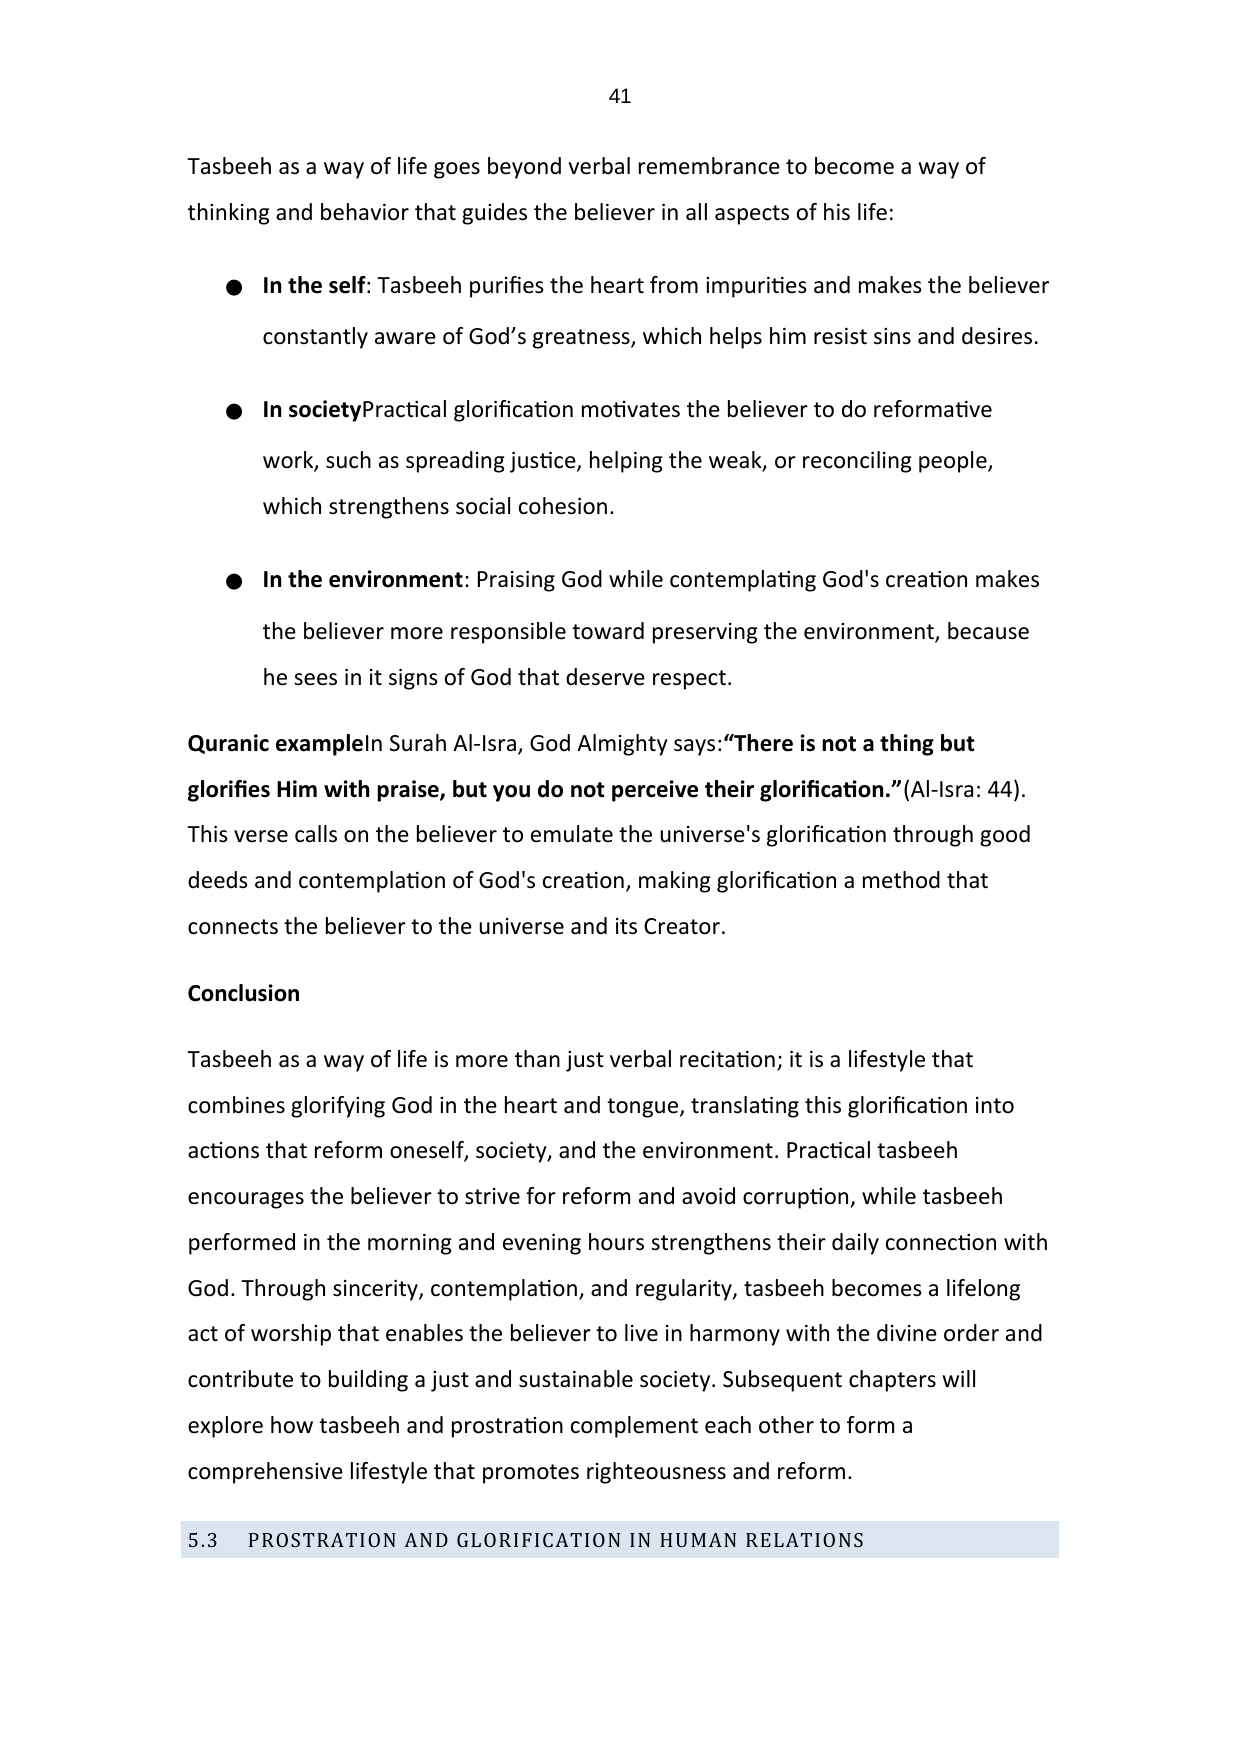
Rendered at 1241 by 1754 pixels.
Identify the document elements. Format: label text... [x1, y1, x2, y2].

text Conclusion [187, 977, 1053, 1007]
text Quranic exampleIn Surah Al-Isra, God Almighty says:“There is not a thing but glorifies Him with praise, but you do not perceive their glorification.”(Al-Isra: 44). This verse calls on the believer to emulate the universe's glorification through good deeds and contemplation of God's creation, making glorification a method that connects the believer to the universe and its Creator. [187, 727, 1053, 941]
text Tasbeeh as a way of life goes beyond verbal remembrance to become a way of thinking and behavior that guides the believer in all aspects of his life: [187, 150, 1053, 226]
text Tasbeeh as a way of life is more than just verbal recitation; it is a lifestyle that combines glorifying God in the heart and tongue, translating this glorification into actions that reform oneself, society, and the environment. Practical tasbeeh encourages the believer to strive for reform and avoid corruption, while tasbeeh performed in the morning and evening hours strengthens their daily connection with God. Through sincerity, contemplation, and regularity, tasbeeh becomes a lifelong act of worship that enables the believer to live in harmony with the divine order and contribute to building a just and sustainable society. Subsequent chapters will explore how tasbeeh and prostration complement each other to form a comprehensive lifestyle that promotes righteousness and reform. [187, 1043, 1053, 1485]
list In societyPractical glorification motivates the believer to do reformative work, such as spreading justice, helping the weak, or reconciling people, which strengthens social cohesion. [225, 387, 1053, 521]
list In the environment: Praising God while contemplating God's creation makes the believer more responsible toward preserving the environment, because he sees in it signs of God that deserve respect. [225, 557, 1053, 691]
subtitle Prostration and glorification in human relations [188, 1528, 1053, 1552]
list In the self: Tasbeeh purifies the heart from impurities and makes the believer constantly aware of God’s greatness, which helps him resist sins and desires. [225, 262, 1053, 351]
